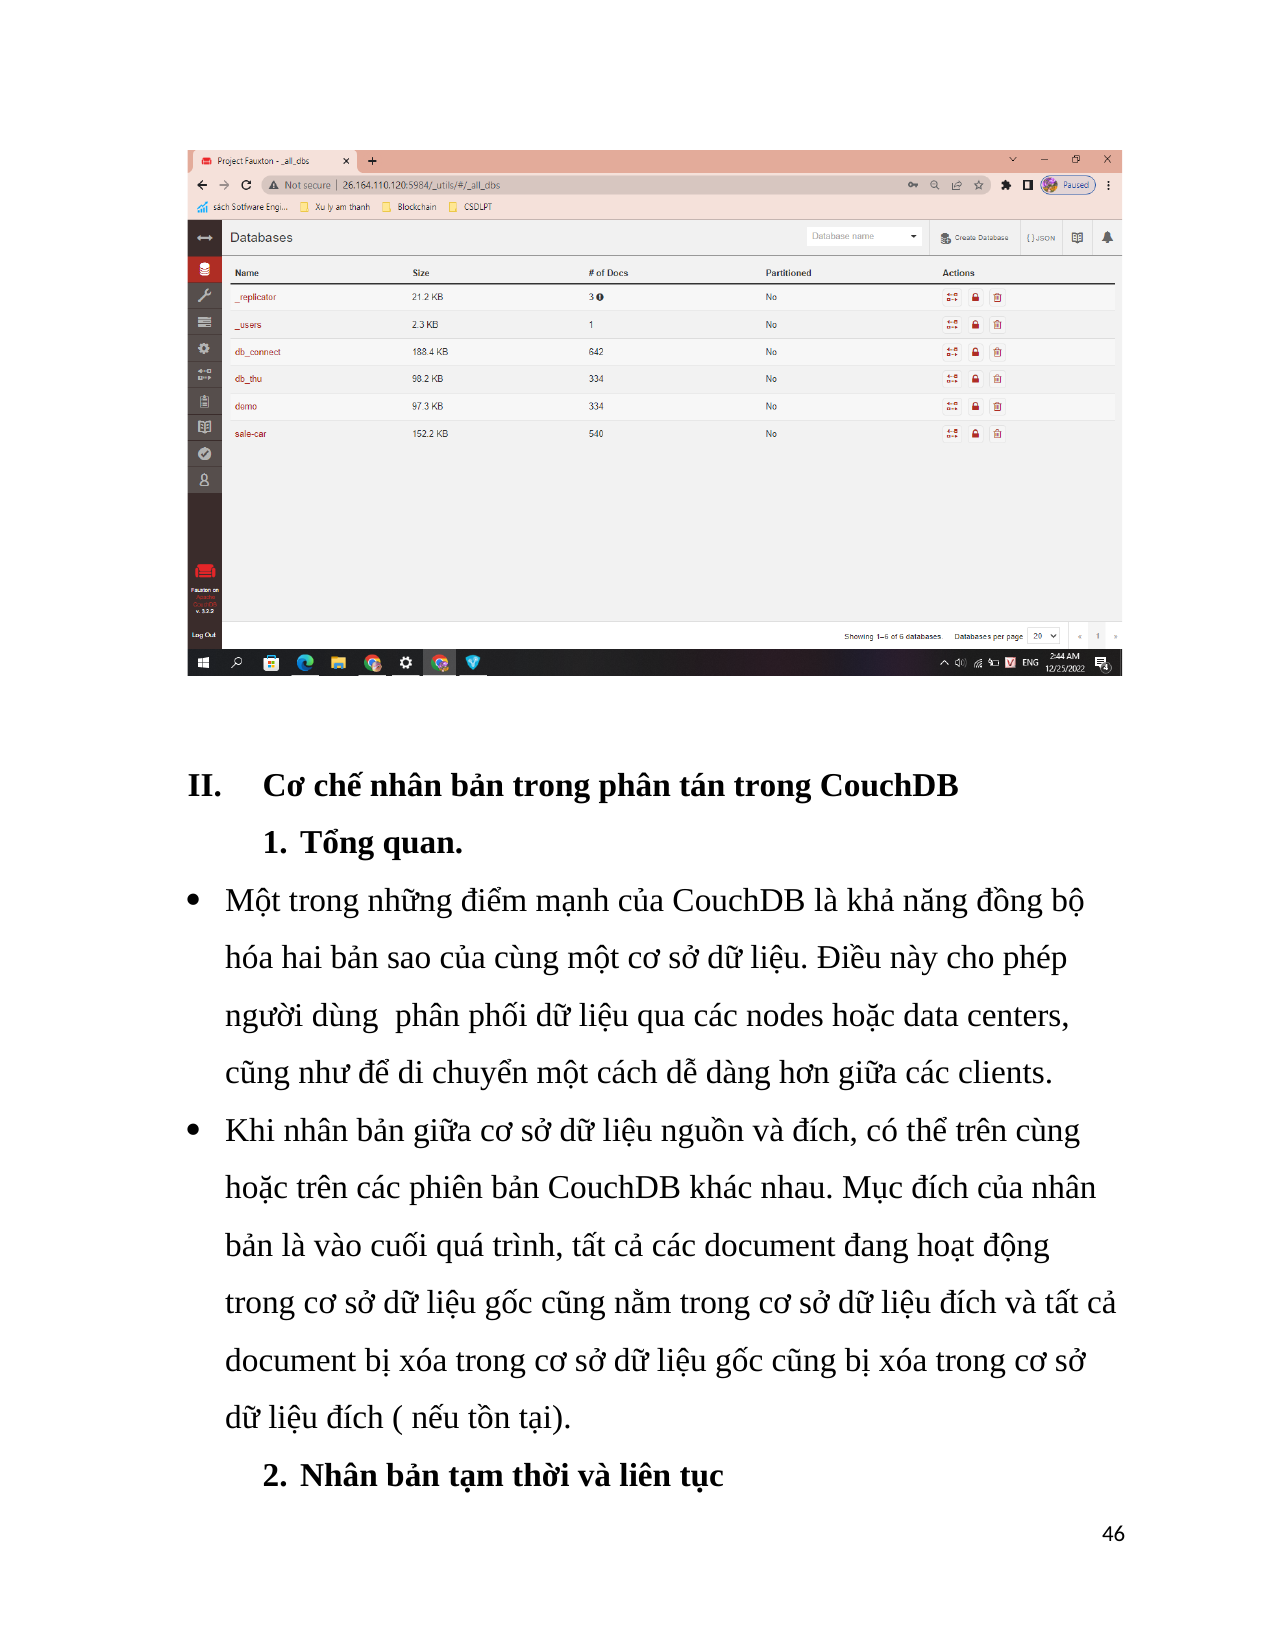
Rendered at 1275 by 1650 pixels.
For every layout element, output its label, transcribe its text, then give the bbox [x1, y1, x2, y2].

picture [187, 150, 1123, 676]
list Nhân bản tạm thời và liên tục [262, 1455, 1125, 1493]
list Khi nhân bản giữa cơ sở dữ liệu nguồn và đích, có thể trên cùng hoặc trên các phiên bản CouchDB khác nhau. Mục đích của nhân bản là vào cuối quá trình, tất cả các document đang hoạt động trong cơ sở dữ liệu gốc cũng nằm trong cơ sở dữ liệu đích và tất cả document bị xóa trong cơ sở dữ liệu gốc cũng bị xóa trong cơ sở dữ liệu đích ( nếu tồn tại). [187, 1110, 1125, 1436]
list Tổng quan. [262, 822, 1125, 861]
list Cơ chế nhân bản trong phân tán trong CouchDB [187, 765, 1125, 803]
list Một trong những điểm mạnh của CouchDB là khả năng đồng bộ hóa hai bản sao của cùng một cơ sở dữ liệu. Điều này cho phép người dùng phân phối dữ liệu qua các nodes hoặc data centers, cũng như để di chuyển một cách dễ dàng hơn giữa các clients. [187, 880, 1125, 1091]
